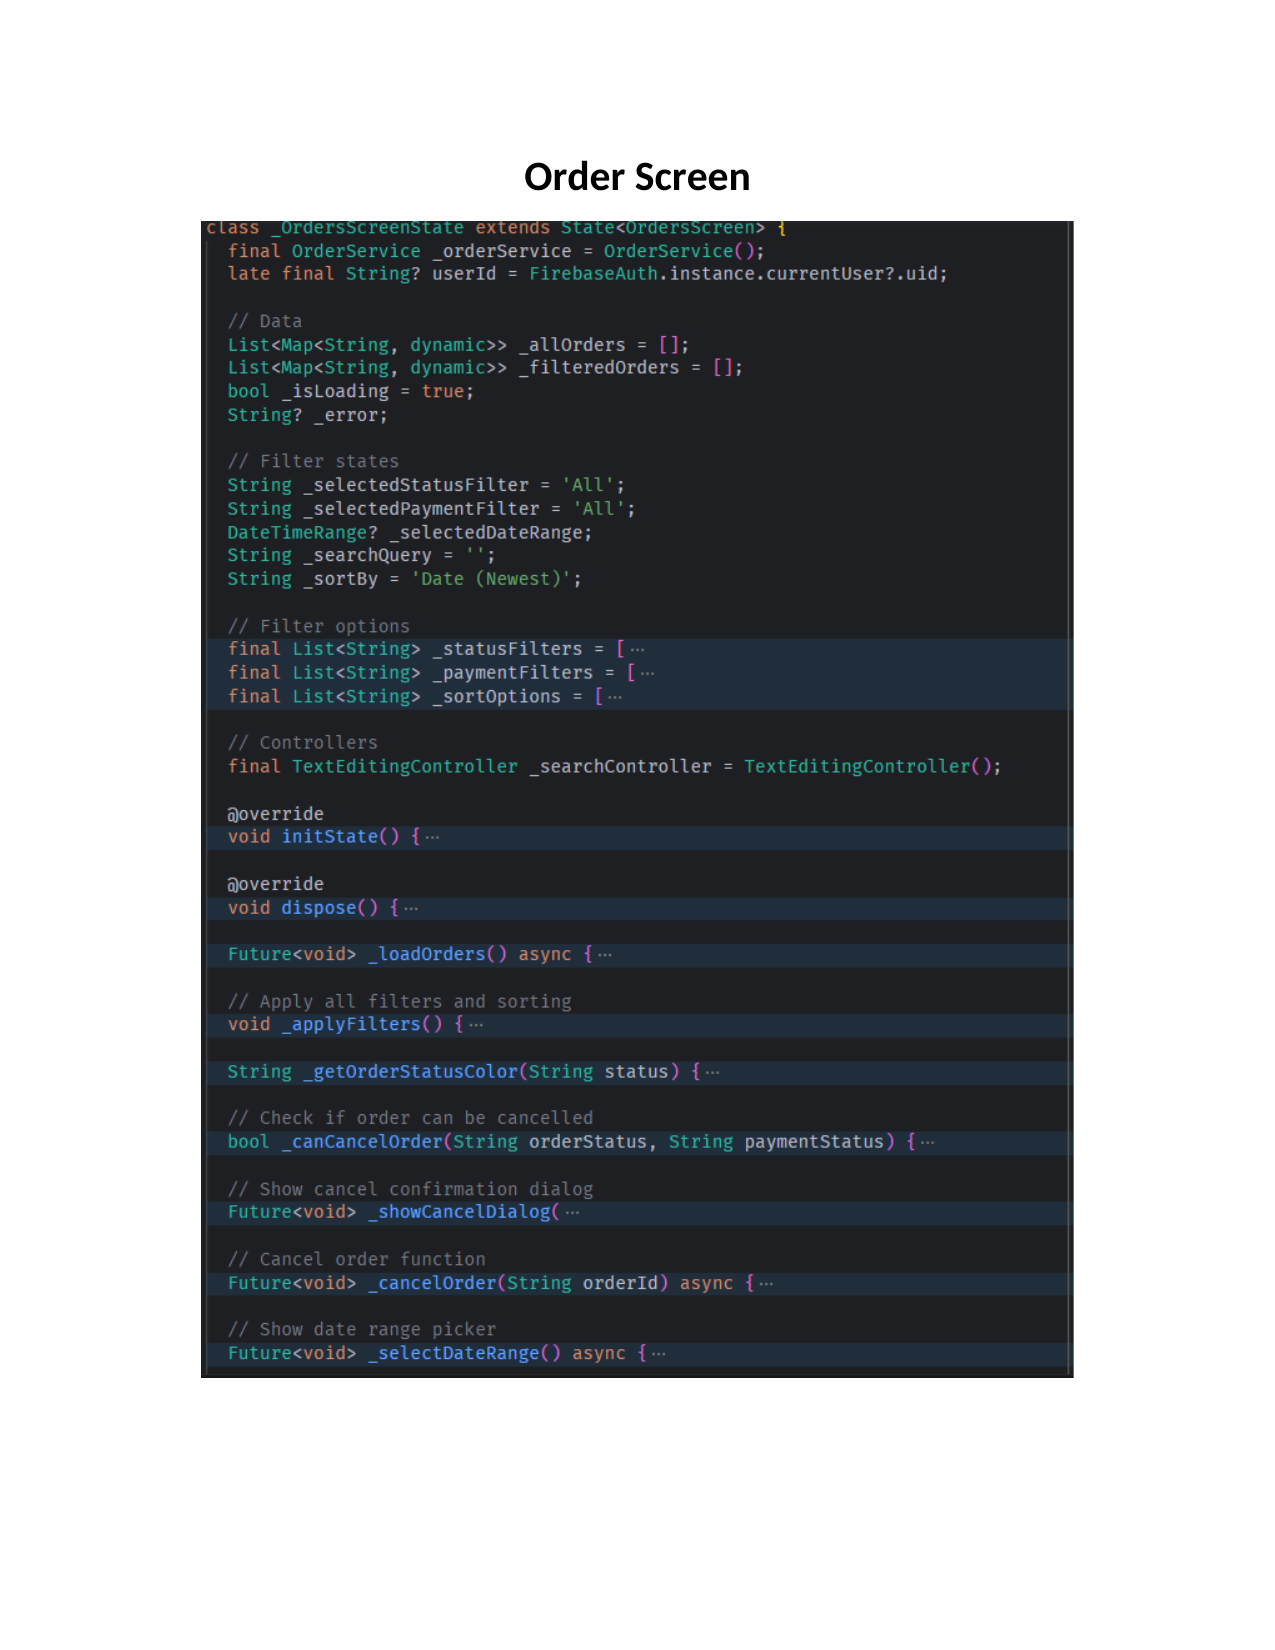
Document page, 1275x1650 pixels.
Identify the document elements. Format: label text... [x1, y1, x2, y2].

picture [201, 221, 1074, 1378]
text Order Screen [150, 150, 1125, 201]
